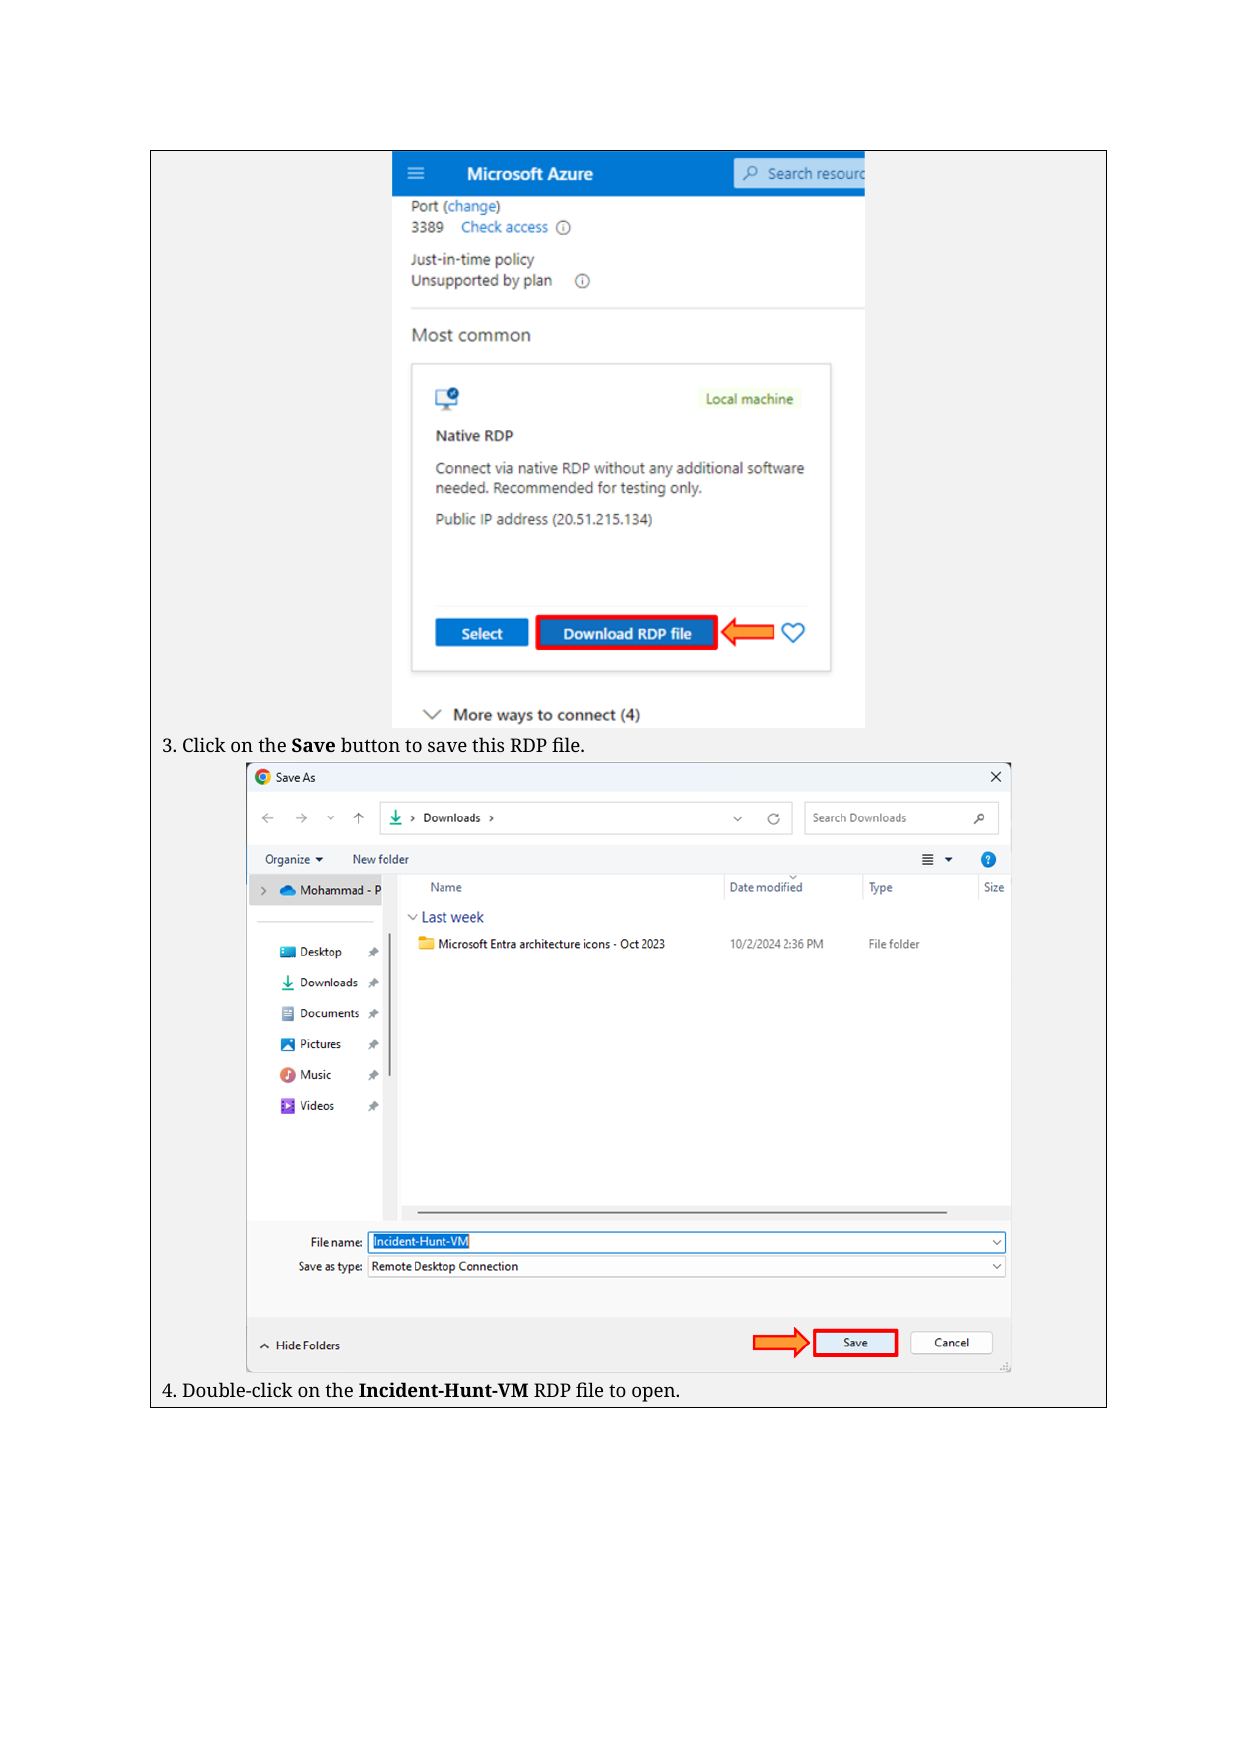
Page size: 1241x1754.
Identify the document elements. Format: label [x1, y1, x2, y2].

picture [245, 761, 1012, 1373]
picture [391, 151, 865, 728]
table_cell [151, 151, 1106, 1407]
